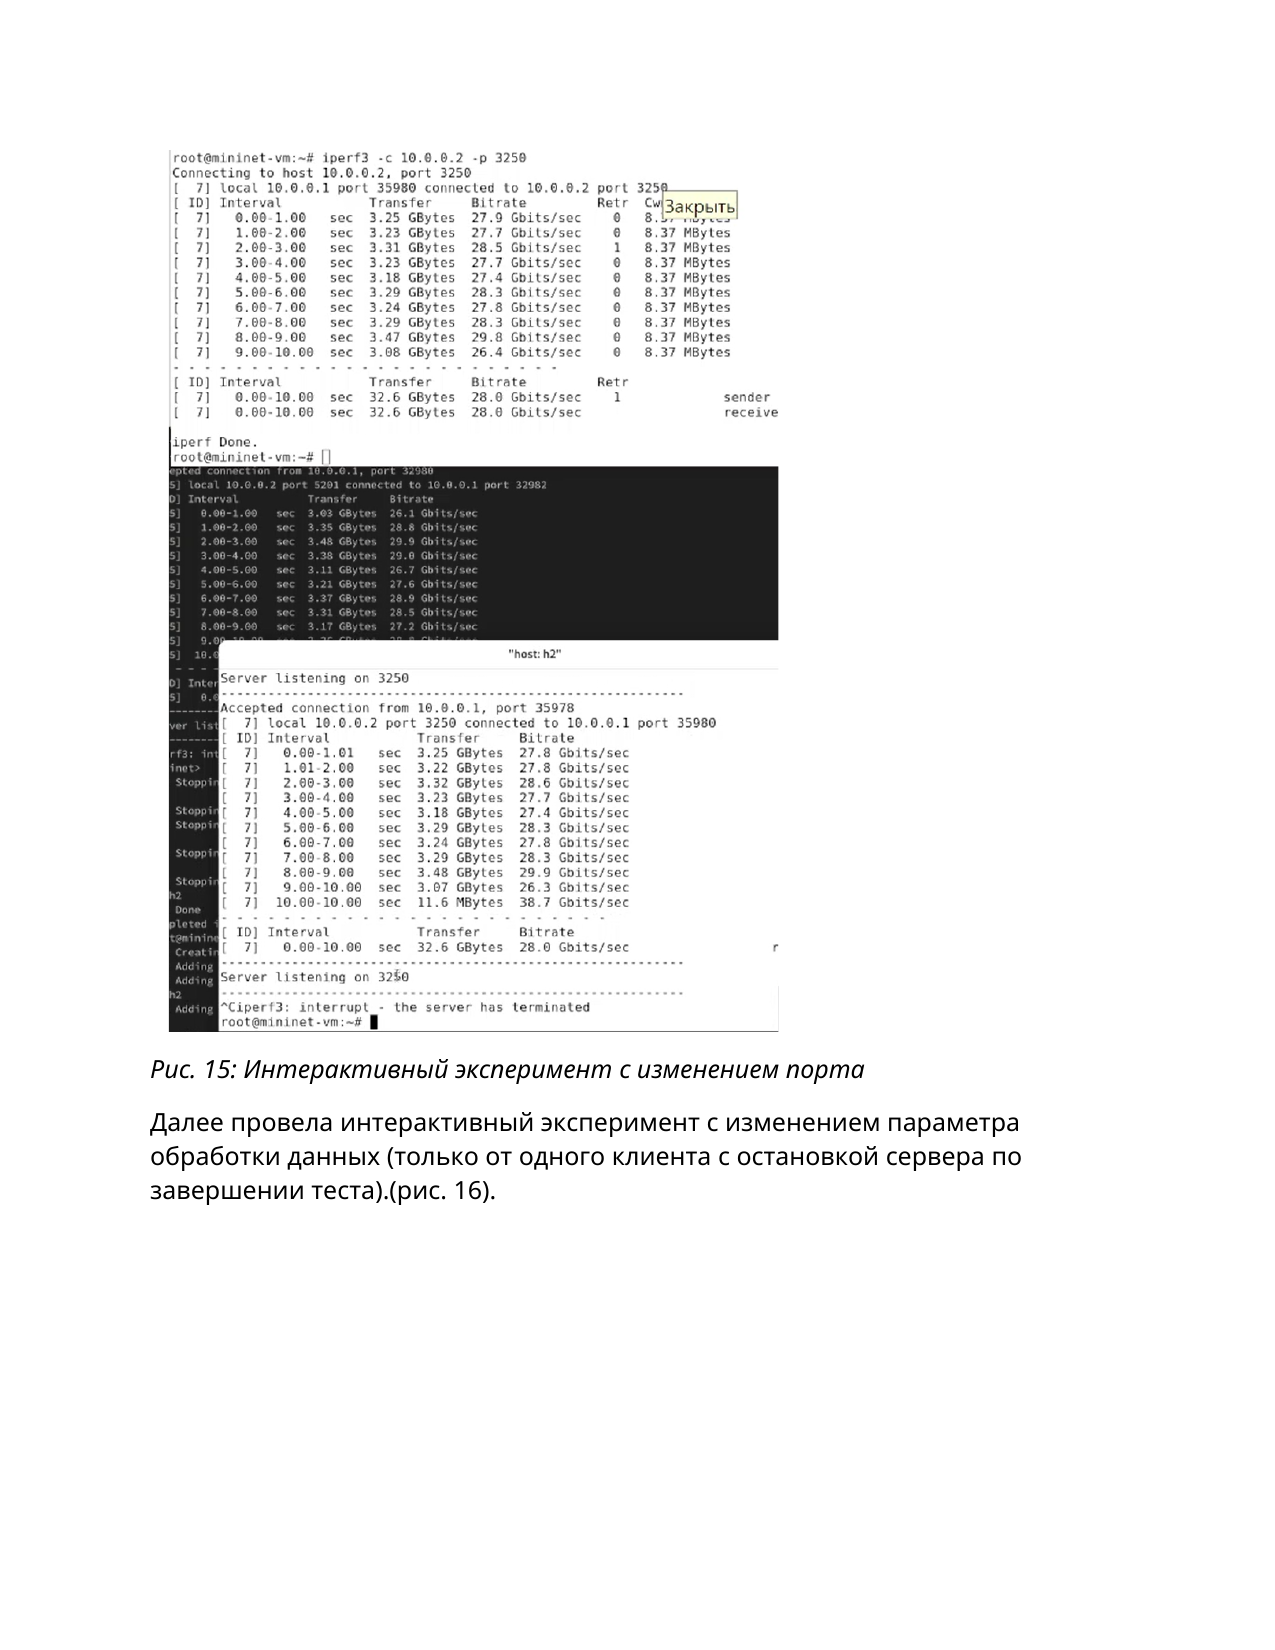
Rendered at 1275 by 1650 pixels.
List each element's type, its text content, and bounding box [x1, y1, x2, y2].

picture [168, 150, 779, 1032]
text Рис. 15: Интерактивный эксперимент c изменением порта [150, 1052, 1125, 1086]
text Далее провела интерактивный эксперимент с изменением параметра обработки данных (только от одного клиента с остановкой сервера по завершении теста).(рис. 16). [150, 1105, 1125, 1207]
